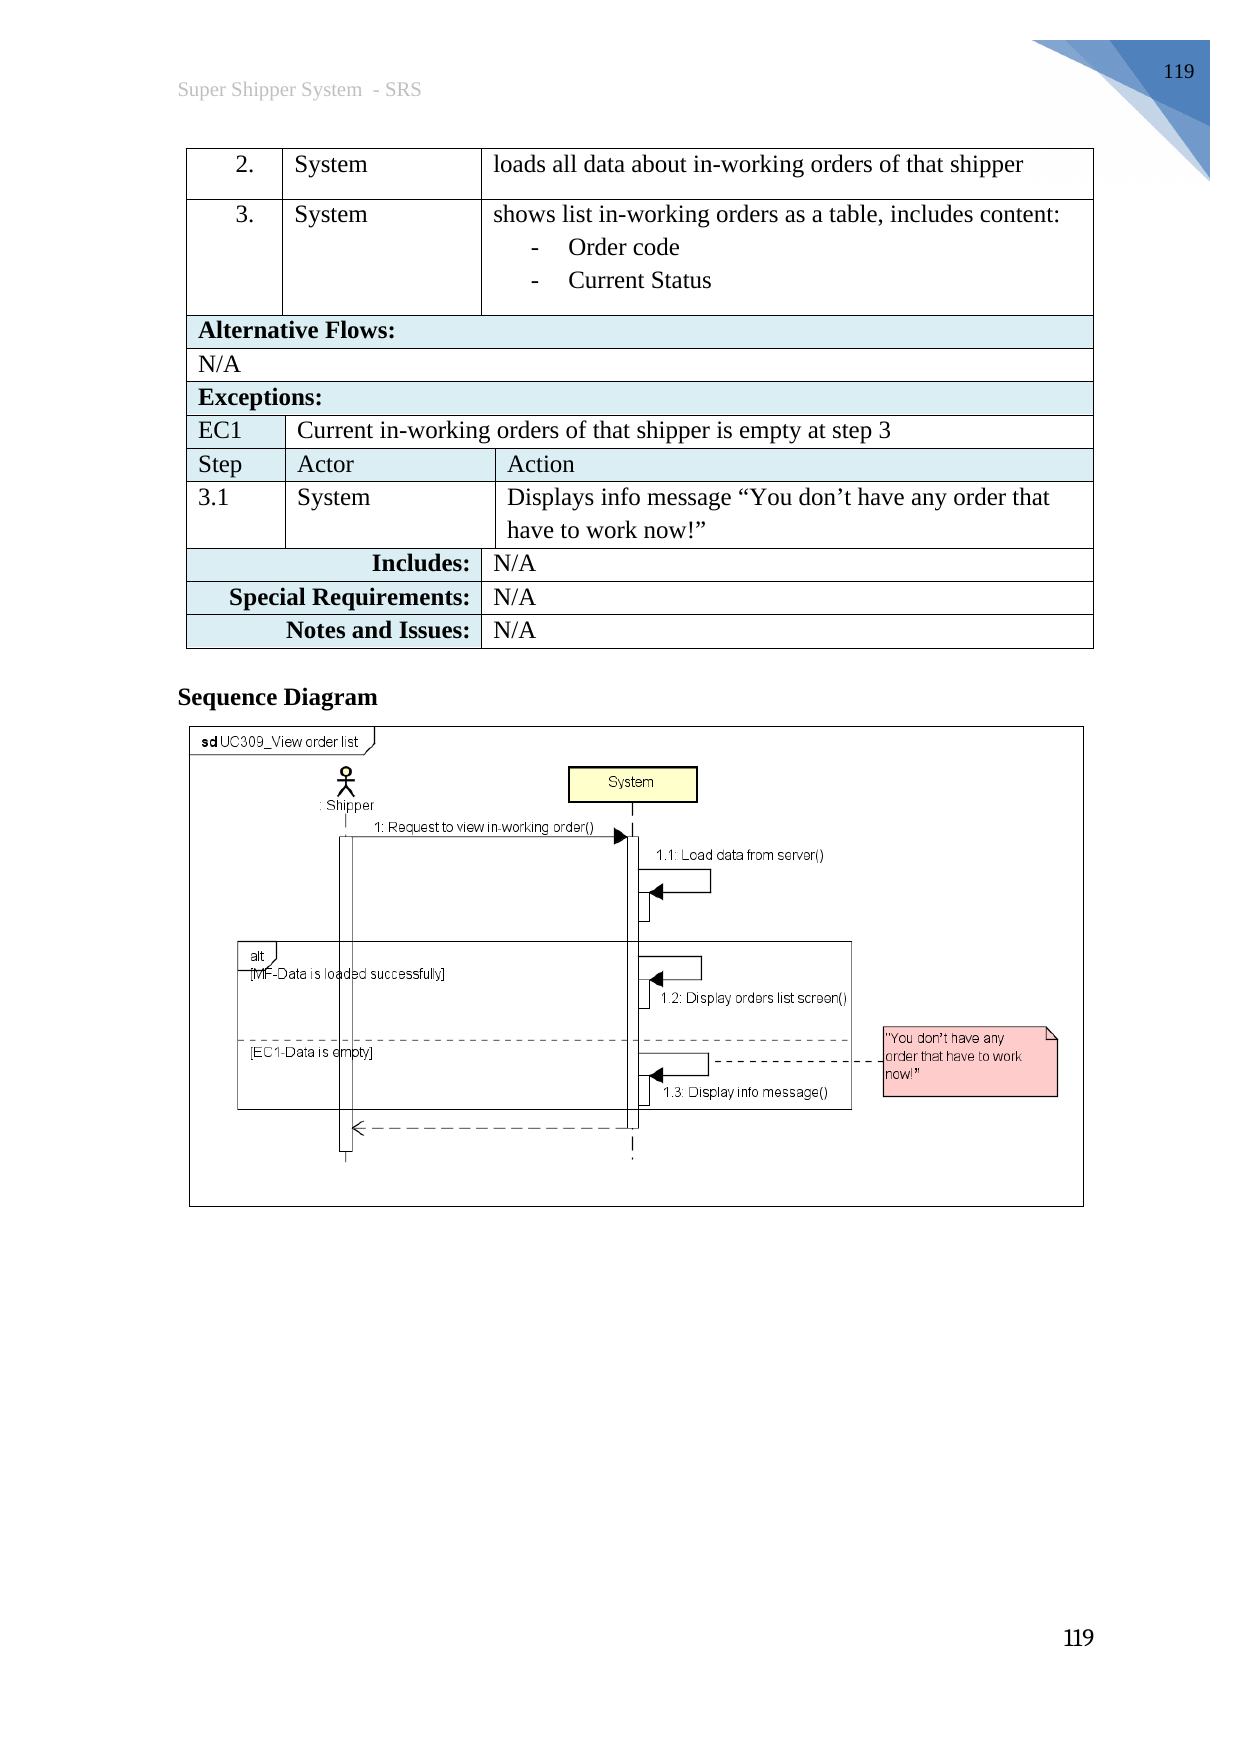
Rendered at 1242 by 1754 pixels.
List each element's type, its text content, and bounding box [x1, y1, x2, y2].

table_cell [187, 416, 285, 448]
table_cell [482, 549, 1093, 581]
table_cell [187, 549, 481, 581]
text Sequence Diagram [177, 682, 1094, 710]
picture [1029, 40, 1210, 182]
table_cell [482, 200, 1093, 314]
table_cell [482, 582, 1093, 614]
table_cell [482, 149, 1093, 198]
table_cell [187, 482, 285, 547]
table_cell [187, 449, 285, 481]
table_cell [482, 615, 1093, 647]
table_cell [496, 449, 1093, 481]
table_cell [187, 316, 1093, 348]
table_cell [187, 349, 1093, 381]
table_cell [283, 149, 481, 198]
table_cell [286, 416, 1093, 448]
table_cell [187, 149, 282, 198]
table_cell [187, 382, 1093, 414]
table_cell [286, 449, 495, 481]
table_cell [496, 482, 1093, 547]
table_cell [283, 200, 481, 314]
picture [177, 714, 1094, 1217]
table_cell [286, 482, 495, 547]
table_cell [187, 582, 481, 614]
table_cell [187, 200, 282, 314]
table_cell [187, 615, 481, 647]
